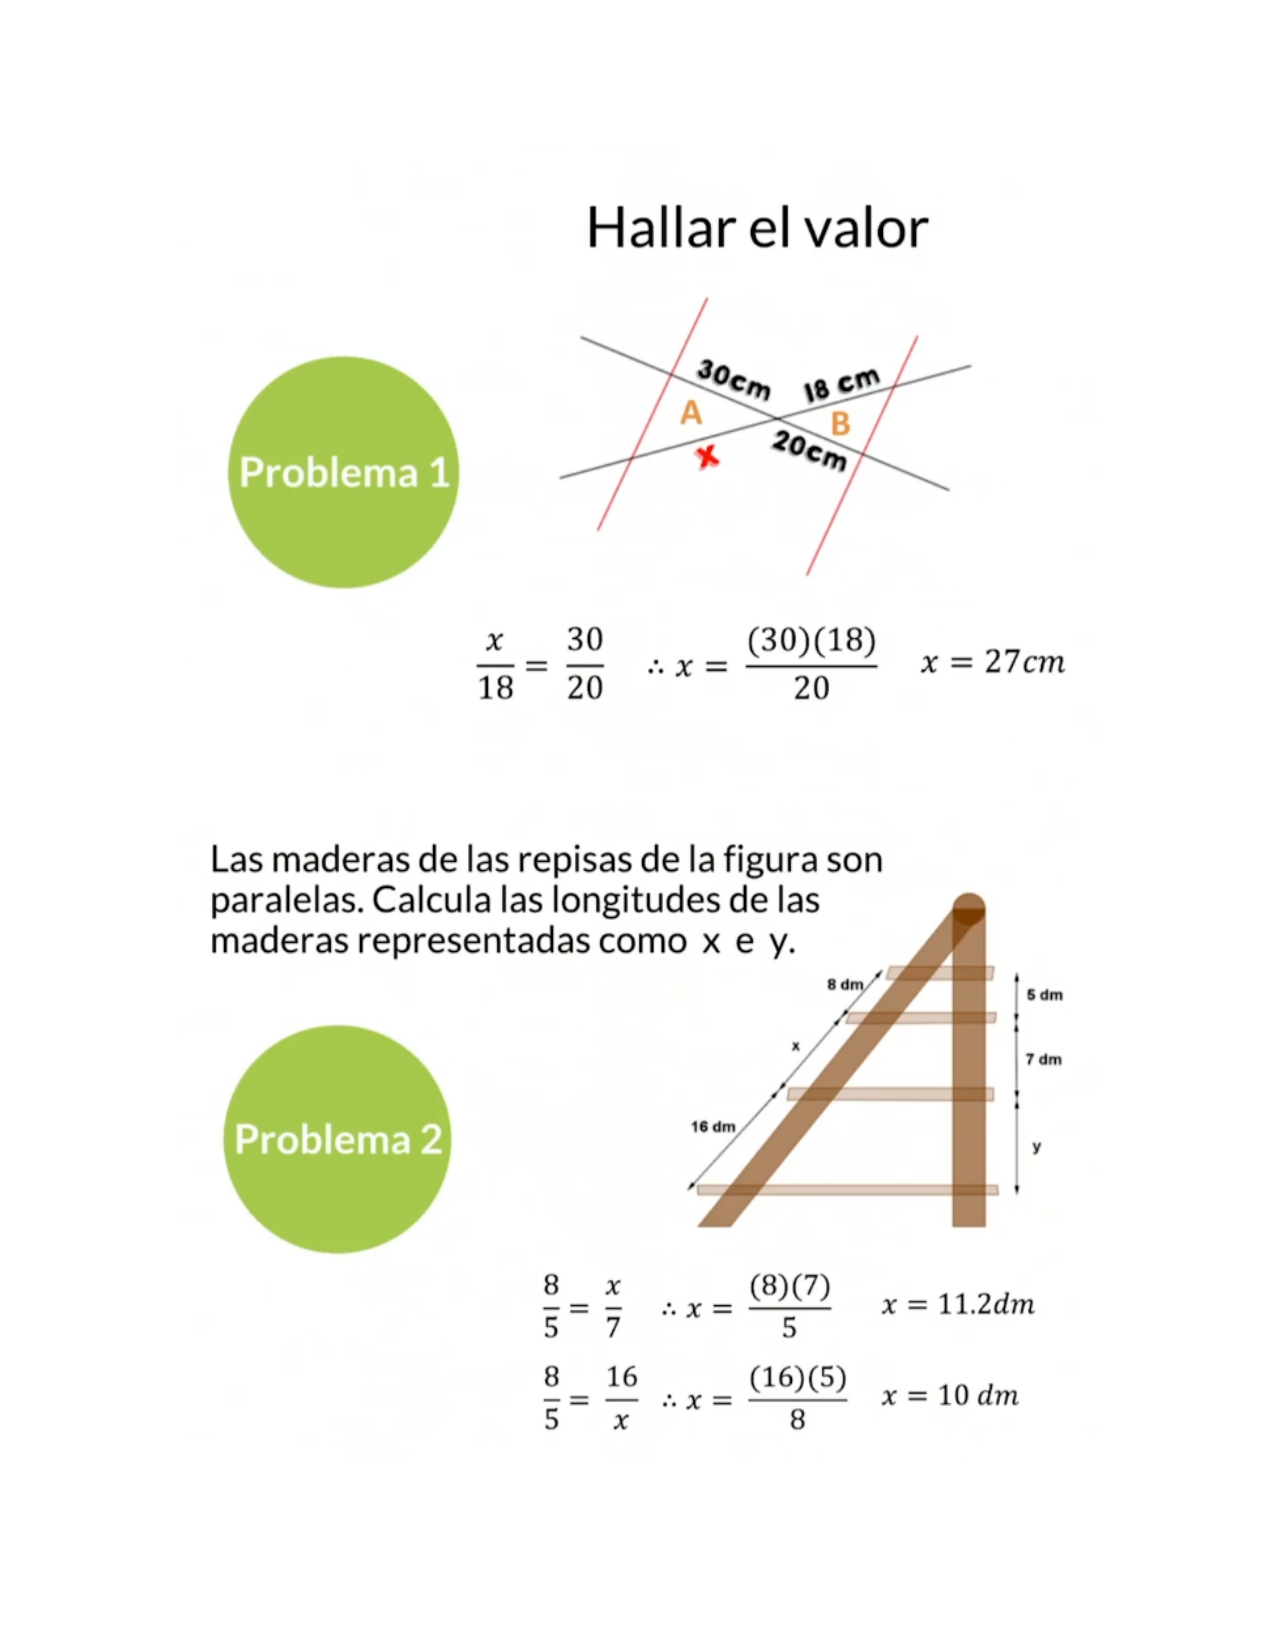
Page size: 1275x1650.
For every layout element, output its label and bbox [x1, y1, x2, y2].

picture [177, 806, 1098, 1458]
picture [177, 147, 1098, 788]
